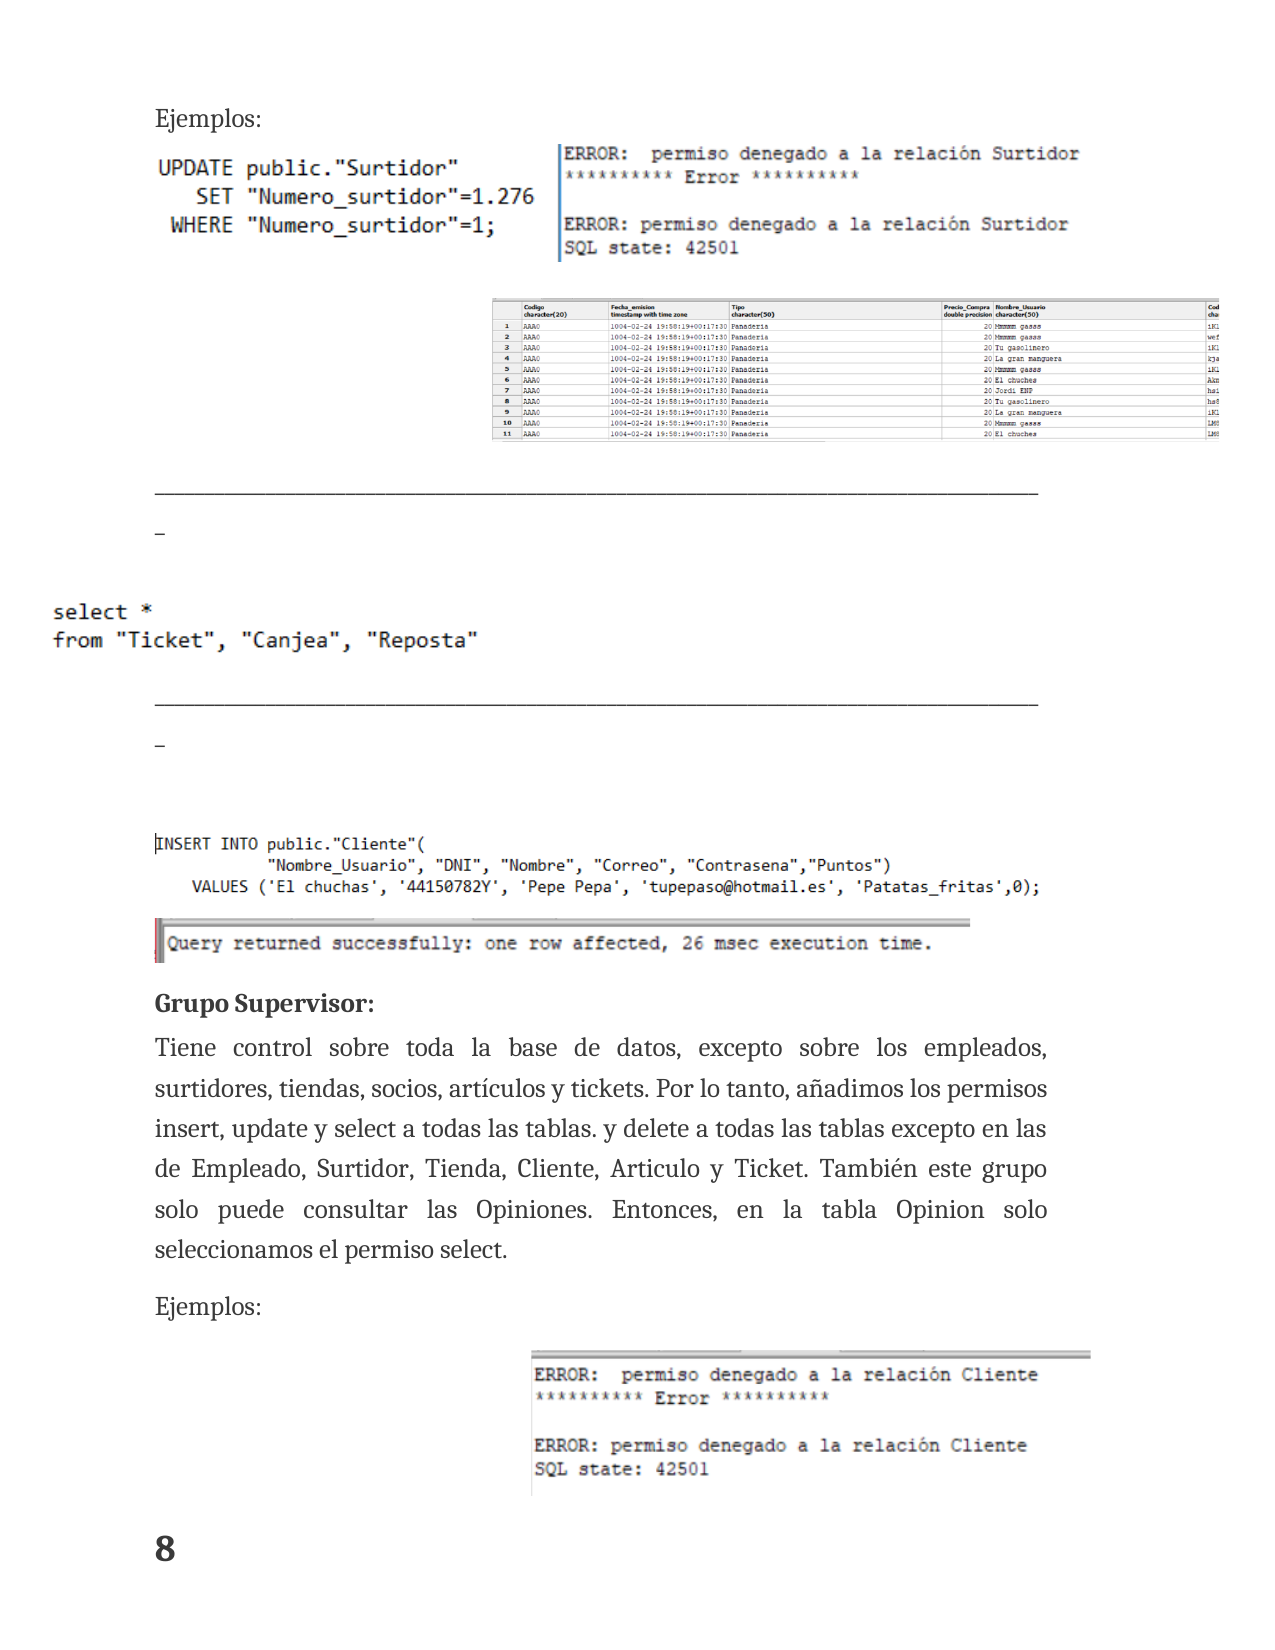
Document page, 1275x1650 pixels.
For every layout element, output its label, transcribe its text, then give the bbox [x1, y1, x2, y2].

picture [492, 298, 1220, 442]
picture [154, 155, 541, 247]
text _________________________________________________________________________________________ [154, 161, 1048, 539]
picture [154, 918, 970, 963]
text Ejemplos: [154, 103, 1048, 135]
text Tiene control sobre toda la base de datos, excepto sobre los empleados, surtidores, tiendas, socios, artículos y tickets. Por lo tanto, añadimos los permisos insert, update y select a todas las tablas. y delete a todas las tablas excepto en las de Empleado, Surtidor, Tienda, Cliente, Articulo y Ticket. También este grupo solo puede consultar las Opiniones. Entonces, en la tabla Opinion solo seleccionamos el permiso select. [154, 1032, 1048, 1265]
text _________________________________________________________________________________________ [154, 679, 1048, 751]
picture [531, 1350, 1091, 1496]
subtitle Grupo Supervisor: [154, 988, 1048, 1020]
picture [48, 599, 489, 668]
text Ejemplos: [154, 1291, 1048, 1322]
picture [154, 833, 1049, 910]
picture [557, 144, 1100, 262]
